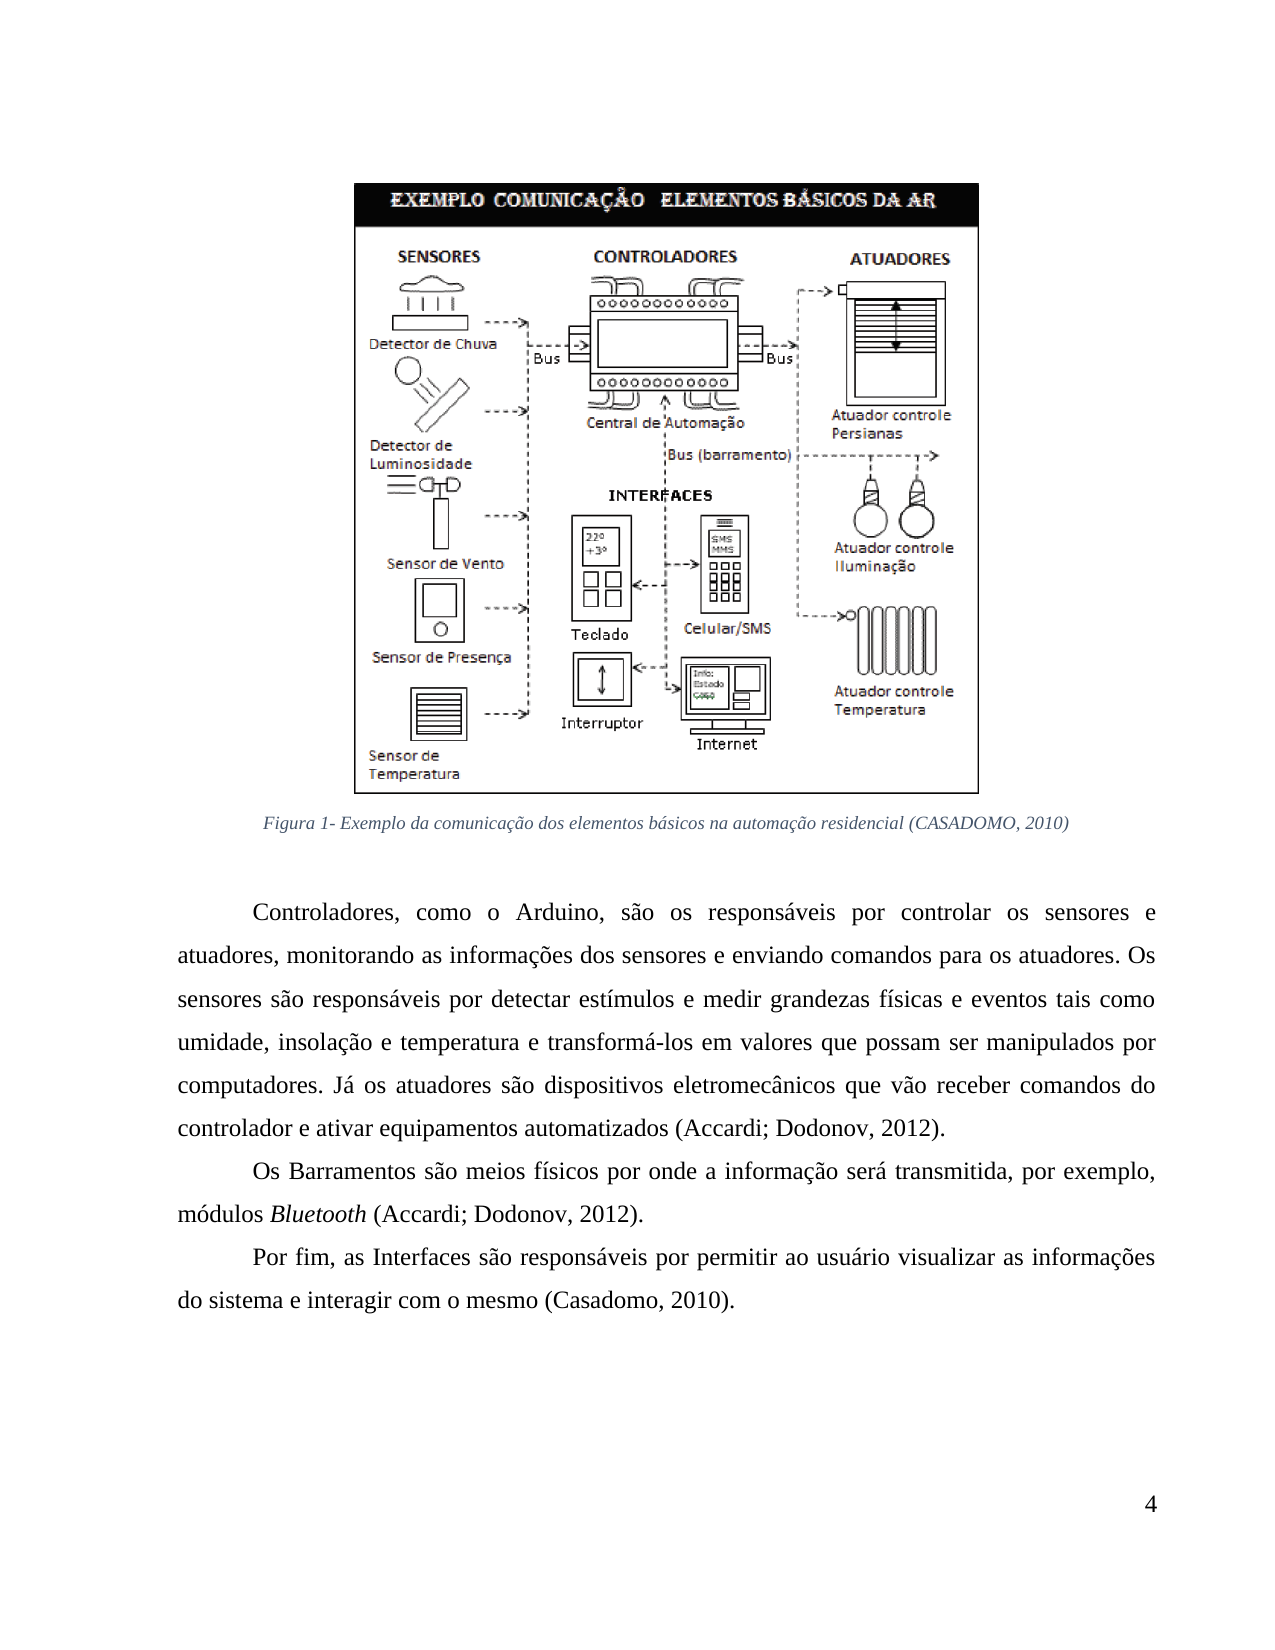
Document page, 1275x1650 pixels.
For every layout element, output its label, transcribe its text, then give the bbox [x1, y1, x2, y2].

text Controladores, como o Arduino, são os responsáveis por controlar os sensores e atuadores, monitorando as informações dos sensores e enviando comandos para os atuadores. Os sensores são responsáveis por detectar estímulos e medir grandezas físicas e eventos tais como umidade, insolação e temperatura e transformá-los em valores que possam ser manipulados por computadores. Já os atuadores são dispositivos eletromecânicos que vão receber comandos do controlador e ativar equipamentos automatizados (Accardi; Dodonov, 2012). [177, 897, 1157, 1142]
text Os Barramentos são meios físicos por onde a informação será transmitida, por exemplo, módulos Bluetooth (Accardi; Dodonov, 2012). [177, 1156, 1157, 1228]
text Figura 1- Exemplo da comunicação dos elementos básicos na automação residencial (CASADOMO, 2010) [177, 812, 1157, 833]
picture [352, 177, 983, 798]
text Por fim, as Interfaces são responsáveis por permitir ao usuário visualizar as informações do sistema e interagir com o mesmo (Casadomo, 2010). [177, 1242, 1157, 1314]
